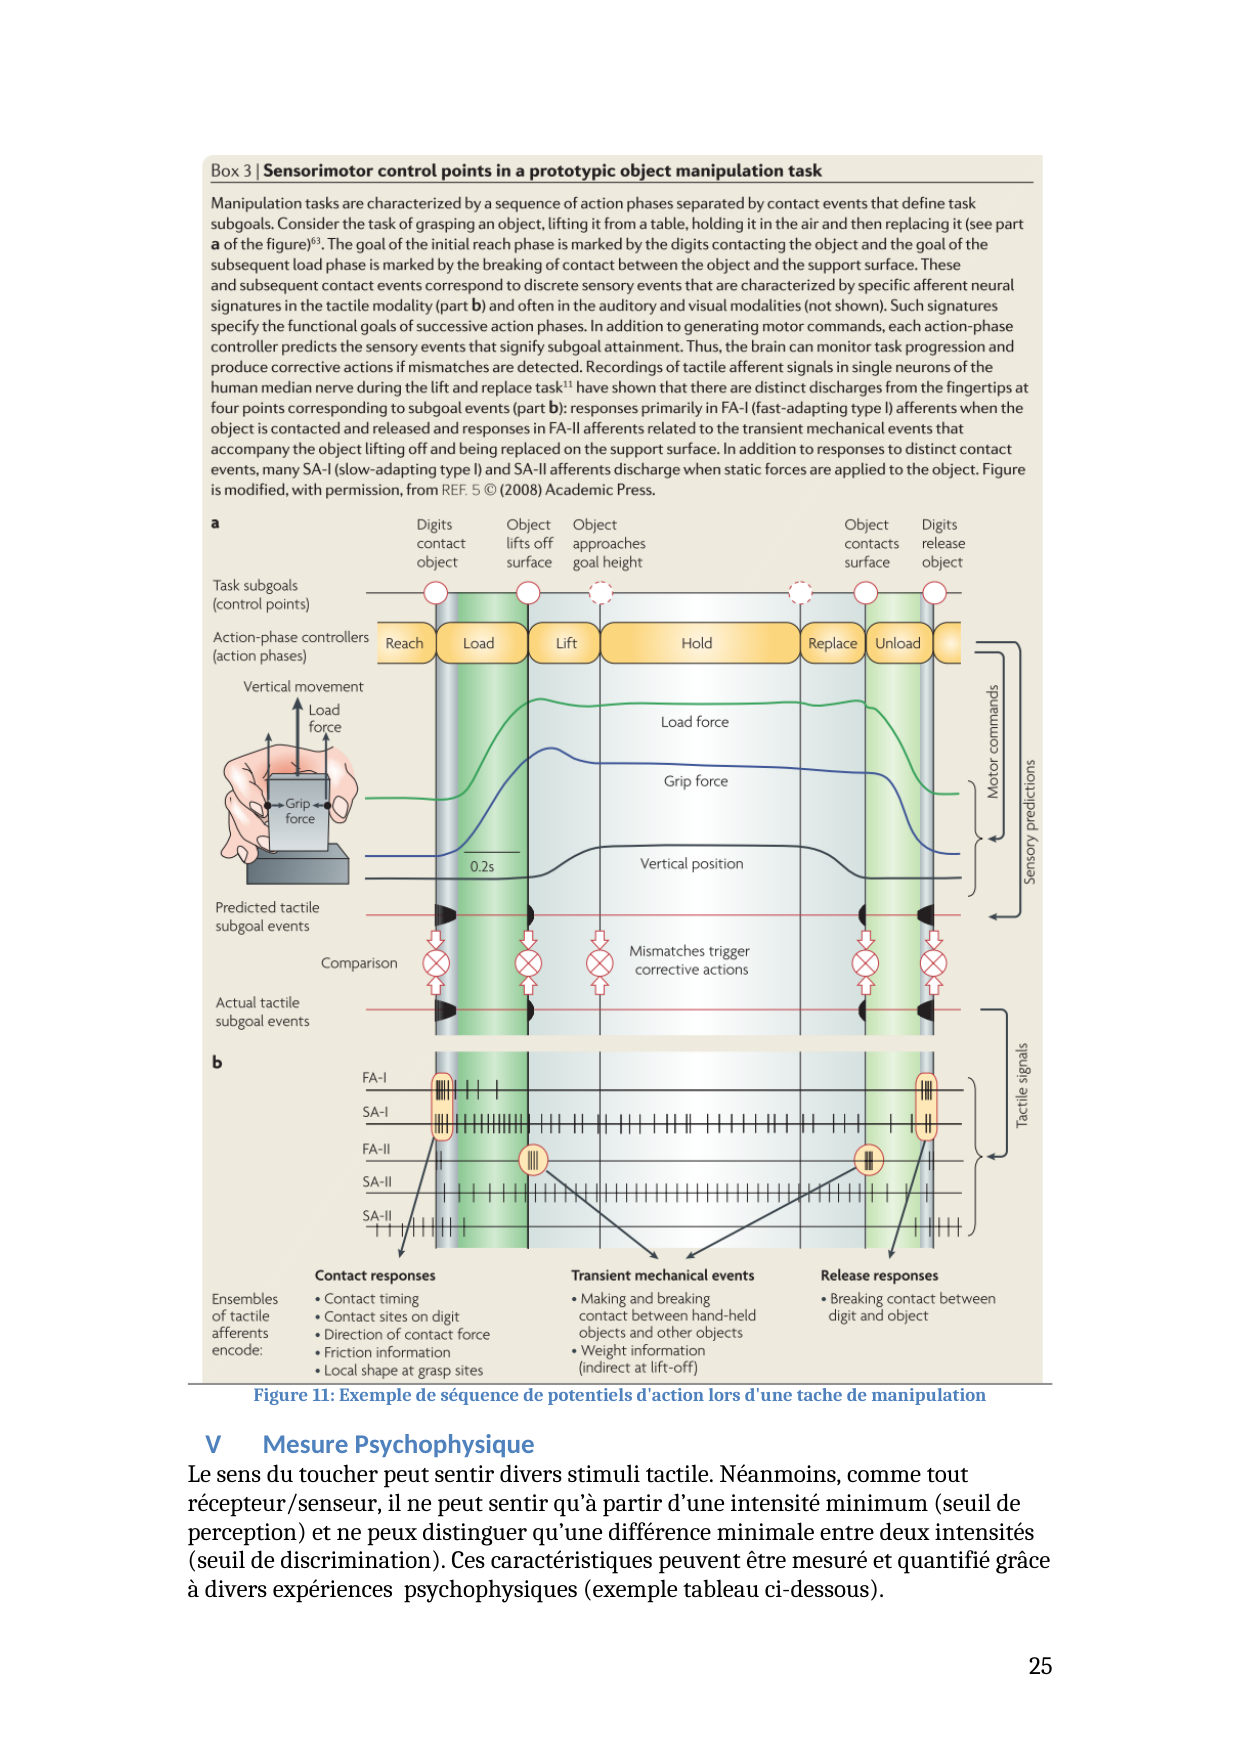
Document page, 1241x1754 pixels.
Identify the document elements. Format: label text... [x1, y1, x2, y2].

text Le sens du toucher peut sentir divers stimuli tactile. Néanmoins, comme tout récepteur/senseur, il ne peut sentir qu’à partir d’une intensité minimum (seuil de perception) et ne peux distinguer qu’une différence minimale entre deux intensités (seuil de discrimination). Ces caractéristiques peuvent être mesuré et quantifié grâce à divers expériences psychophysiques (exemple tableau ci-dessous). [187, 1460, 1053, 1604]
picture [187, 150, 1053, 1385]
subtitle Mesure Psychophysique [205, 1427, 1053, 1460]
